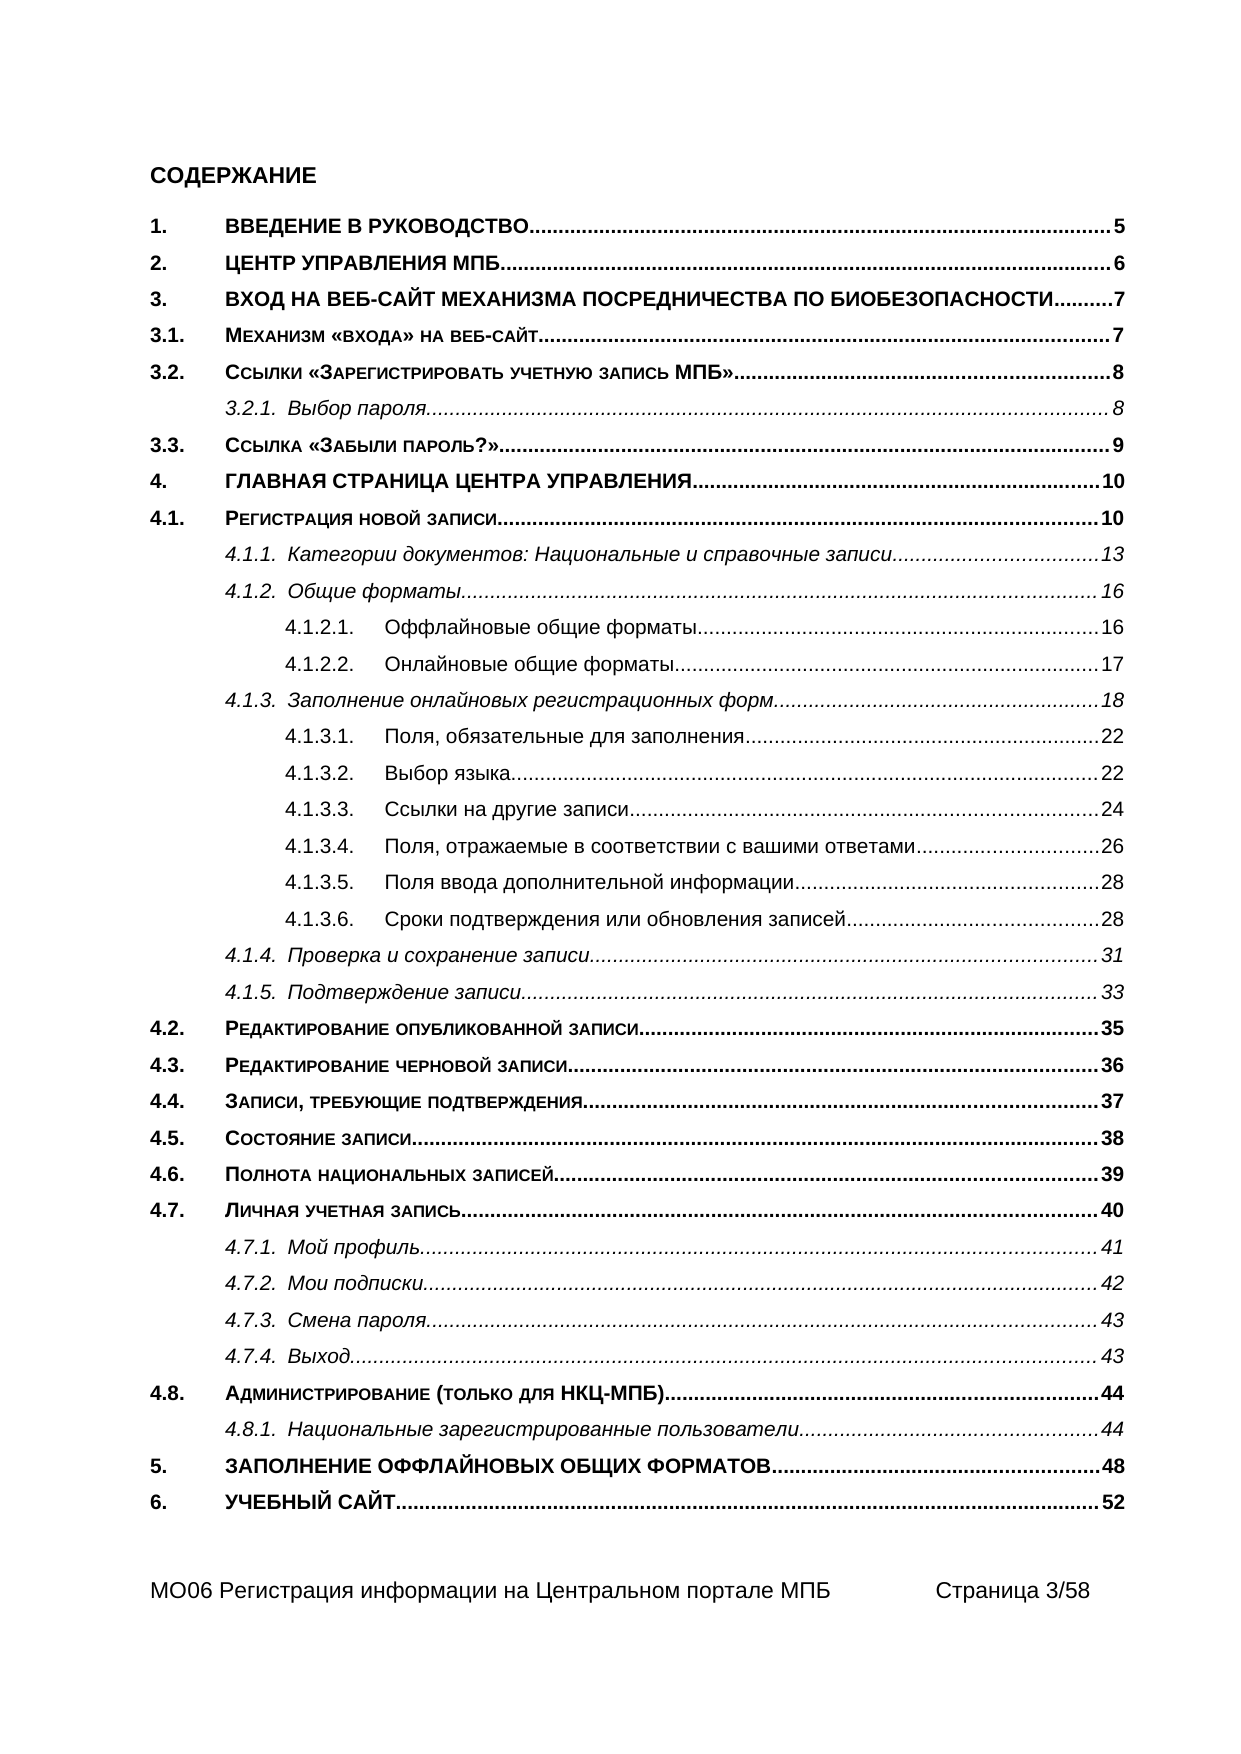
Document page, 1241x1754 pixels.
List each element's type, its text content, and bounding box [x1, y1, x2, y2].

text 4.1.3.6. Сроки подтверждения или обновления записей 28 [285, 907, 1090, 931]
text 4.7.3. Смена пароля 43 [225, 1308, 1090, 1332]
text 3.2. Ссылки «Зарегистрировать учетную запись МПБ» 8 [150, 360, 1090, 384]
text 4.1.4. Проверка и сохранение записи 31 [225, 943, 1090, 967]
text 2. Центр Управления МПБ 6 [150, 250, 1090, 274]
text 6. Учебный сайт 52 [150, 1490, 1090, 1514]
text СОДЕРЖАНИЕ [150, 162, 1090, 189]
text 4.3. Редактирование черновой записи 36 [150, 1052, 1090, 1076]
text 4.8. Администрирование (только для НКЦ-МПБ) 44 [150, 1381, 1090, 1404]
text 4.5. Состояние записи 38 [150, 1125, 1090, 1149]
text 4.1.1. Категории документов: Национальные и справочные записи 13 [225, 542, 1090, 566]
text 4. Главная страница Центра Управления 10 [150, 469, 1090, 493]
text 4.7.4. Выход 43 [225, 1344, 1090, 1368]
text 4.1.3.4. Поля, отражаемые в соответствии с вашими ответами 26 [285, 834, 1090, 858]
text 4.2. Редактирование опубликованной записи 35 [150, 1016, 1090, 1040]
text 4.8.1. Национальные зарегистрированные пользователи 44 [225, 1417, 1090, 1441]
text 4.1.3.2. Выбор языка 22 [285, 761, 1090, 785]
text 4.1.2.2. Онлайновые общие форматы 17 [285, 651, 1090, 675]
text 4.7.1. Мой профиль 41 [225, 1235, 1090, 1259]
text 4.1.3.1. Поля, обязательные для заполнения 22 [285, 724, 1090, 748]
text 4.1.3.3. Ссылки на другие записи 24 [285, 797, 1090, 821]
text 4.7. Личная учетная запись 40 [150, 1198, 1090, 1222]
text 4.1.2. Общие форматы 16 [225, 578, 1090, 602]
text 4.1. Регистрация новой записи 10 [150, 506, 1090, 529]
text 4.1.3. Заполнение онлайновых регистрационных форм 18 [225, 688, 1090, 712]
text 3.1. Механизм «входа» на веб-сайт 7 [150, 323, 1090, 347]
text 4.1.3.5. Поля ввода дополнительной информации 28 [285, 870, 1090, 894]
text 3. Вход на веб-сайт Механизма посредничества по биобезопасности 7 [150, 287, 1090, 311]
text 4.4. Записи, требующие подтверждения 37 [150, 1089, 1090, 1113]
text 4.7.2. Мои подписки 42 [225, 1271, 1090, 1295]
text 4.1.2.1. Оффлайновые общие форматы 16 [285, 615, 1090, 639]
text 4.6. Полнота национальных записей 39 [150, 1162, 1090, 1186]
text 1. Введение в руководство 5 [150, 214, 1090, 238]
text 4.1.5. Подтверждение записи 33 [225, 979, 1090, 1003]
text 3.3. Ссылка «Забыли пароль?» 9 [150, 433, 1090, 457]
text 5. Заполнение оффлайновых общих форматов 48 [150, 1453, 1090, 1477]
text 3.2.1. Выбор пароля 8 [225, 396, 1090, 420]
